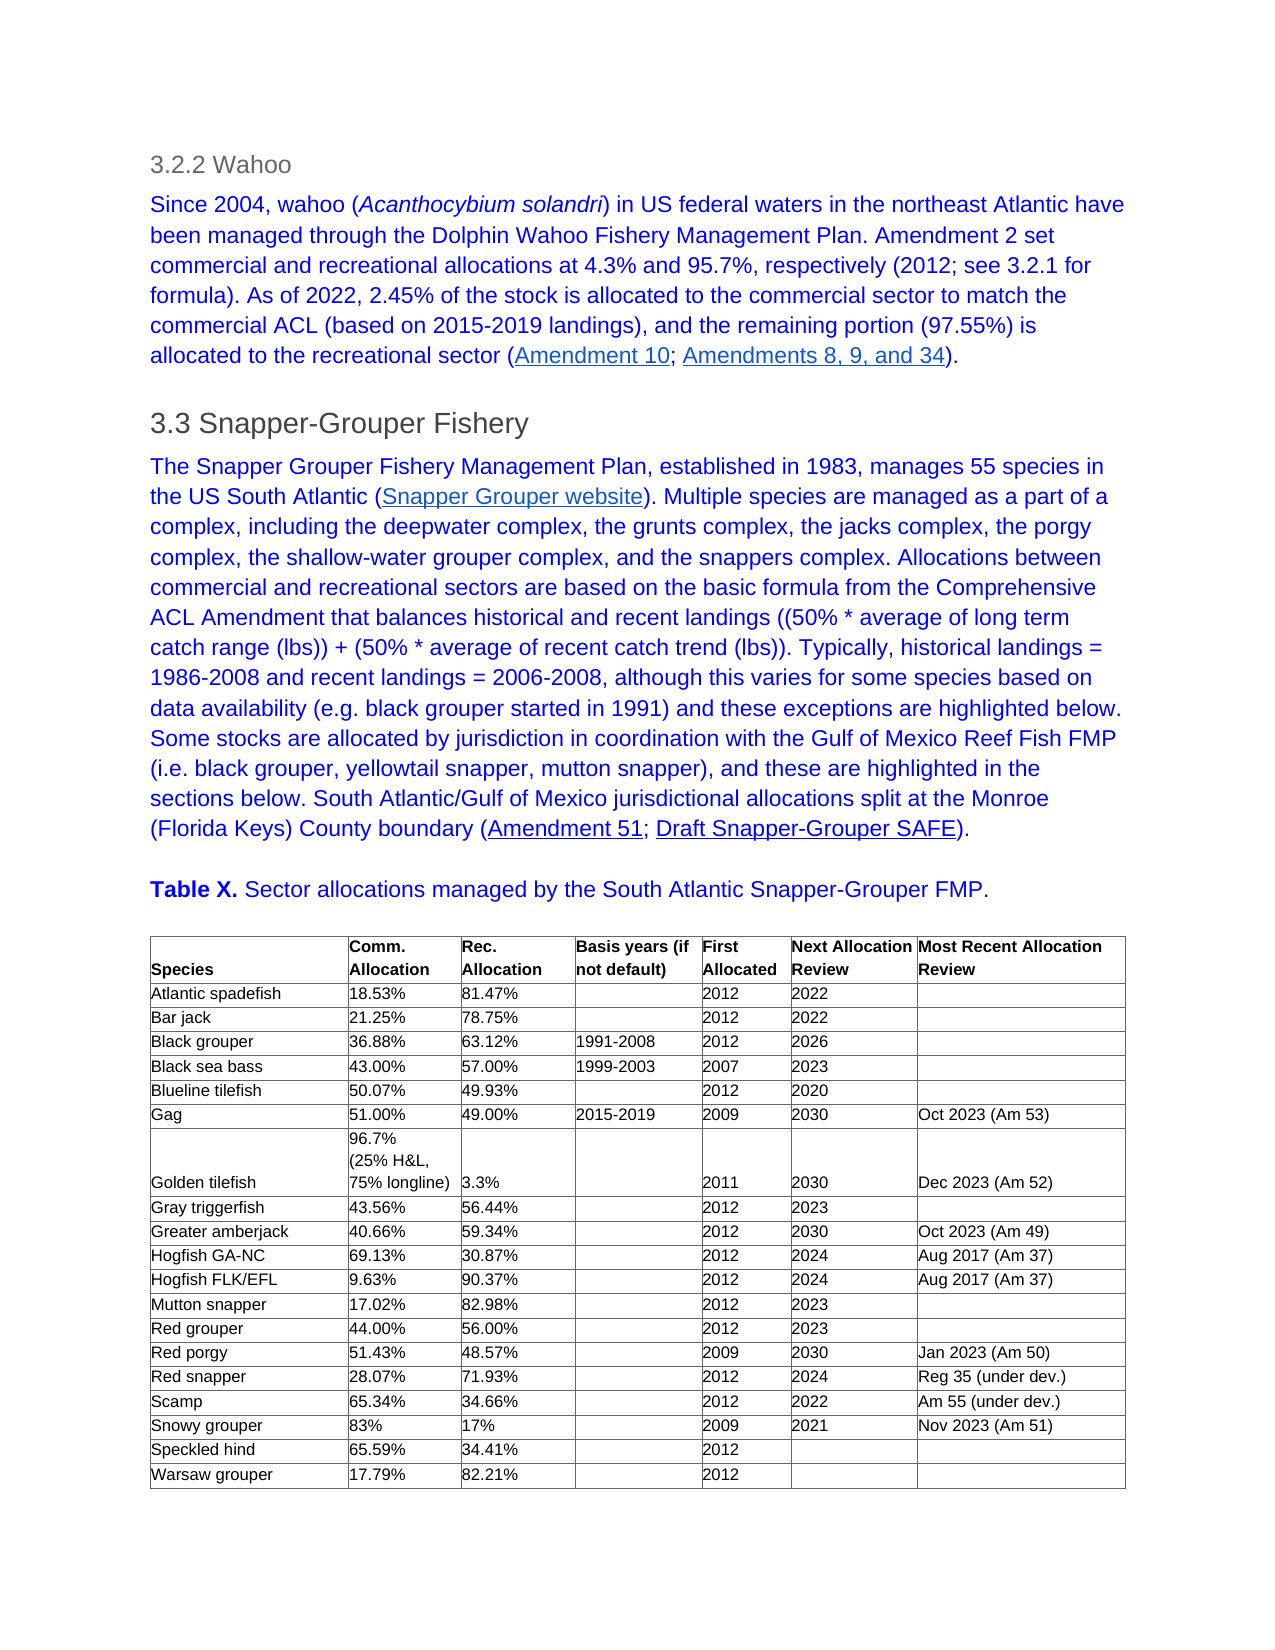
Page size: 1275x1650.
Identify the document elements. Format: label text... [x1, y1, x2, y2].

table_cell 2030 [792, 1222, 917, 1245]
table_cell [576, 1391, 702, 1415]
table_cell [918, 1008, 1125, 1031]
table_cell [576, 1246, 702, 1269]
table_cell Reg 35 (under dev.) [918, 1367, 1125, 1390]
table_cell 9.63% [349, 1270, 461, 1293]
table_cell 2022 [792, 1008, 917, 1031]
table_cell Red grouper [151, 1319, 348, 1342]
table_cell 2012 [703, 1270, 791, 1293]
table_cell [576, 1197, 702, 1221]
table_cell [792, 1464, 917, 1487]
table_header Species [151, 937, 348, 982]
table_cell Greater amberjack [151, 1222, 348, 1245]
table_cell [918, 1319, 1125, 1342]
table_cell 2024 [792, 1246, 917, 1269]
table_cell 65.34% [349, 1391, 461, 1415]
table_cell 2012 [703, 1294, 791, 1318]
table_cell 2012 [703, 984, 791, 1007]
table_cell [576, 1081, 702, 1104]
table_cell Oct 2023 (Am 49) [918, 1222, 1125, 1245]
table_cell [576, 1416, 702, 1439]
table_cell 65.59% [349, 1440, 461, 1463]
table_cell 2012 [703, 1391, 791, 1415]
table_cell Am 55 (under dev.) [918, 1391, 1125, 1415]
table_cell 78.75% [462, 1008, 575, 1031]
table_cell 2021 [792, 1416, 917, 1439]
table_cell Speckled hind [151, 1440, 348, 1463]
table_cell 3.3% [462, 1129, 575, 1196]
table_cell Hogfish GA-NC [151, 1246, 348, 1269]
table_cell 51.43% [349, 1343, 461, 1366]
table_cell [918, 984, 1125, 1007]
table_cell 90.37% [462, 1270, 575, 1293]
table_cell Hogfish FLK/EFL [151, 1270, 348, 1293]
table_cell Gag [151, 1105, 348, 1128]
table_cell 28.07% [349, 1367, 461, 1390]
table_cell [918, 1197, 1125, 1221]
table_cell 2023 [792, 1319, 917, 1342]
table_header Comm. Allocation [349, 937, 461, 982]
table_cell 43.56% [349, 1197, 461, 1221]
table_cell [792, 1440, 917, 1463]
table_cell Nov 2023 (Am 51) [918, 1416, 1125, 1439]
table_cell [918, 1032, 1125, 1055]
table_header Most Recent Allocation Review [918, 937, 1125, 982]
table_cell 2030 [792, 1105, 917, 1128]
table_cell [918, 1081, 1125, 1104]
table_cell 81.47% [462, 984, 575, 1007]
table_cell 17% [462, 1416, 575, 1439]
table_cell [576, 984, 702, 1007]
table_cell 71.93% [462, 1367, 575, 1390]
table_cell [576, 1270, 702, 1293]
table_cell 51.00% [349, 1105, 461, 1128]
table_cell 83% [349, 1416, 461, 1439]
table_cell 2026 [792, 1032, 917, 1055]
table_cell 2012 [703, 1032, 791, 1055]
table_cell 63.12% [462, 1032, 575, 1055]
table_cell Atlantic spadefish [151, 984, 348, 1007]
table_cell 56.00% [462, 1319, 575, 1342]
table_cell 2020 [792, 1081, 917, 1104]
table_cell 2012 [703, 1367, 791, 1390]
table_cell 2012 [703, 1246, 791, 1269]
table_cell 30.87% [462, 1246, 575, 1269]
table_cell 1999-2003 [576, 1056, 702, 1079]
table_cell 40.66% [349, 1222, 461, 1245]
table_cell 17.02% [349, 1294, 461, 1318]
table_cell 2023 [792, 1197, 917, 1221]
text Table X. Sector allocations managed by the South Atlantic Snapper-Grouper FMP. [150, 876, 1125, 902]
subtitle 3.2.2 Wahoo [150, 150, 1125, 179]
table_cell 2009 [703, 1343, 791, 1366]
table_cell 82.98% [462, 1294, 575, 1318]
text The Snapper Grouper Fishery Management Plan, established in 1983, manages 55 species in the US South Atlantic (Snapper Grouper website). Multiple species are managed as a part of a complex, including the deepwater complex, the grunts complex, the jacks complex, the porgy complex, the shallow-water grouper complex, and the snappers complex. Allocations between commercial and recreational sectors are based on the basic formula from the Comprehensive ACL Amendment that balances historical and recent landings ((50% * average of long term catch range (lbs)) + (50% * average of recent catch trend (lbs)). Typically, historical landings = 1986-2008 and recent landings = 2006-2008, although this varies for some species based on data availability (e.g. black grouper started in 1991) and these exceptions are highlighted below. Some stocks are allocated by jurisdiction in coordination with the Gulf of Mexico Reef Fish FMP (i.e. black grouper, yellowtail snapper, mutton snapper), and these are highlighted in the sections below. South Atlantic/Gulf of Mexico jurisdictional allocations split at the Monroe (Florida Keys) County boundary (Amendment 51; Draft Snapper-Grouper SAFE). [150, 453, 1125, 842]
table_cell 2012 [703, 1222, 791, 1245]
table_cell 69.13% [349, 1246, 461, 1269]
table_cell 2015-2019 [576, 1105, 702, 1128]
table_cell Scamp [151, 1391, 348, 1415]
table_cell [576, 1319, 702, 1342]
table_cell [918, 1294, 1125, 1318]
table_cell 17.79% [349, 1464, 461, 1487]
table_cell Aug 2017 (Am 37) [918, 1246, 1125, 1269]
table_header Next Allocation Review [792, 937, 917, 982]
table_cell 2012 [703, 1008, 791, 1031]
table_cell 2009 [703, 1416, 791, 1439]
table_cell Red porgy [151, 1343, 348, 1366]
table_cell Blueline tilefish [151, 1081, 348, 1104]
table_cell [918, 1440, 1125, 1463]
table_cell [918, 1464, 1125, 1487]
table_cell 2012 [703, 1464, 791, 1487]
table_cell Bar jack [151, 1008, 348, 1031]
table_header Basis years (if not default) [576, 937, 702, 982]
table_cell 2023 [792, 1056, 917, 1079]
table_cell 2022 [792, 984, 917, 1007]
table_cell 44.00% [349, 1319, 461, 1342]
table_cell [918, 1056, 1125, 1079]
table_cell 49.00% [462, 1105, 575, 1128]
table_cell 2030 [792, 1129, 917, 1196]
table_cell 82.21% [462, 1464, 575, 1487]
table_cell 2007 [703, 1056, 791, 1079]
table_cell 50.07% [349, 1081, 461, 1104]
text Since 2004, wahoo (Acanthocybium solandri) in US federal waters in the northeast Atlantic have been managed through the Dolphin Wahoo Fishery Management Plan. Amendment 2 set commercial and recreational allocations at 4.3% and 95.7%, respectively (2012; see 3.2.1 for formula). As of 2022, 2.45% of the stock is allocated to the commercial sector to match the commercial ACL (based on 2015-2019 landings), and the remaining portion (97.55%) is allocated to the recreational sector (Amendment 10; Amendments 8, 9, and 34). [150, 191, 1125, 369]
table_cell Black grouper [151, 1032, 348, 1055]
table_cell Snowy grouper [151, 1416, 348, 1439]
table_cell 96.7% (25% H&L, 75% longline) [349, 1129, 461, 1196]
table_cell Mutton snapper [151, 1294, 348, 1318]
table_cell [576, 1367, 702, 1390]
table_header First Allocated [703, 937, 791, 982]
table_cell 49.93% [462, 1081, 575, 1104]
table_cell [576, 1440, 702, 1463]
table_cell 56.44% [462, 1197, 575, 1221]
table_cell [576, 1294, 702, 1318]
table_cell 2012 [703, 1081, 791, 1104]
table_cell 57.00% [462, 1056, 575, 1079]
table_cell [576, 1464, 702, 1487]
table_cell 48.57% [462, 1343, 575, 1366]
table_cell [576, 1008, 702, 1031]
table_cell 21.25% [349, 1008, 461, 1031]
table_cell 2009 [703, 1105, 791, 1128]
table_cell [576, 1343, 702, 1366]
table_cell 2024 [792, 1367, 917, 1390]
table_cell Dec 2023 (Am 52) [918, 1129, 1125, 1196]
table_cell 2011 [703, 1129, 791, 1196]
table_header Rec. Allocation [462, 937, 575, 982]
table_cell Warsaw grouper [151, 1464, 348, 1487]
table_cell 2024 [792, 1270, 917, 1293]
table_cell 2030 [792, 1343, 917, 1366]
table_cell 36.88% [349, 1032, 461, 1055]
table_cell 34.41% [462, 1440, 575, 1463]
table_cell Jan 2023 (Am 50) [918, 1343, 1125, 1366]
table_cell Black sea bass [151, 1056, 348, 1079]
table_cell 18.53% [349, 984, 461, 1007]
table_cell 2012 [703, 1319, 791, 1342]
table_cell 34.66% [462, 1391, 575, 1415]
table_cell 2012 [703, 1197, 791, 1221]
table_cell 59.34% [462, 1222, 575, 1245]
table_cell [576, 1222, 702, 1245]
table_cell Golden tilefish [151, 1129, 348, 1196]
table_cell [576, 1129, 702, 1196]
subtitle 3.3 Snapper-Grouper Fishery [150, 406, 1125, 439]
table_cell Gray triggerfish [151, 1197, 348, 1221]
table_cell Aug 2017 (Am 37) [918, 1270, 1125, 1293]
table_cell 1991-2008 [576, 1032, 702, 1055]
table_cell Red snapper [151, 1367, 348, 1390]
table_cell 2012 [703, 1440, 791, 1463]
table_cell 2023 [792, 1294, 917, 1318]
table_cell Oct 2023 (Am 53) [918, 1105, 1125, 1128]
table_cell 2022 [792, 1391, 917, 1415]
table_cell 43.00% [349, 1056, 461, 1079]
